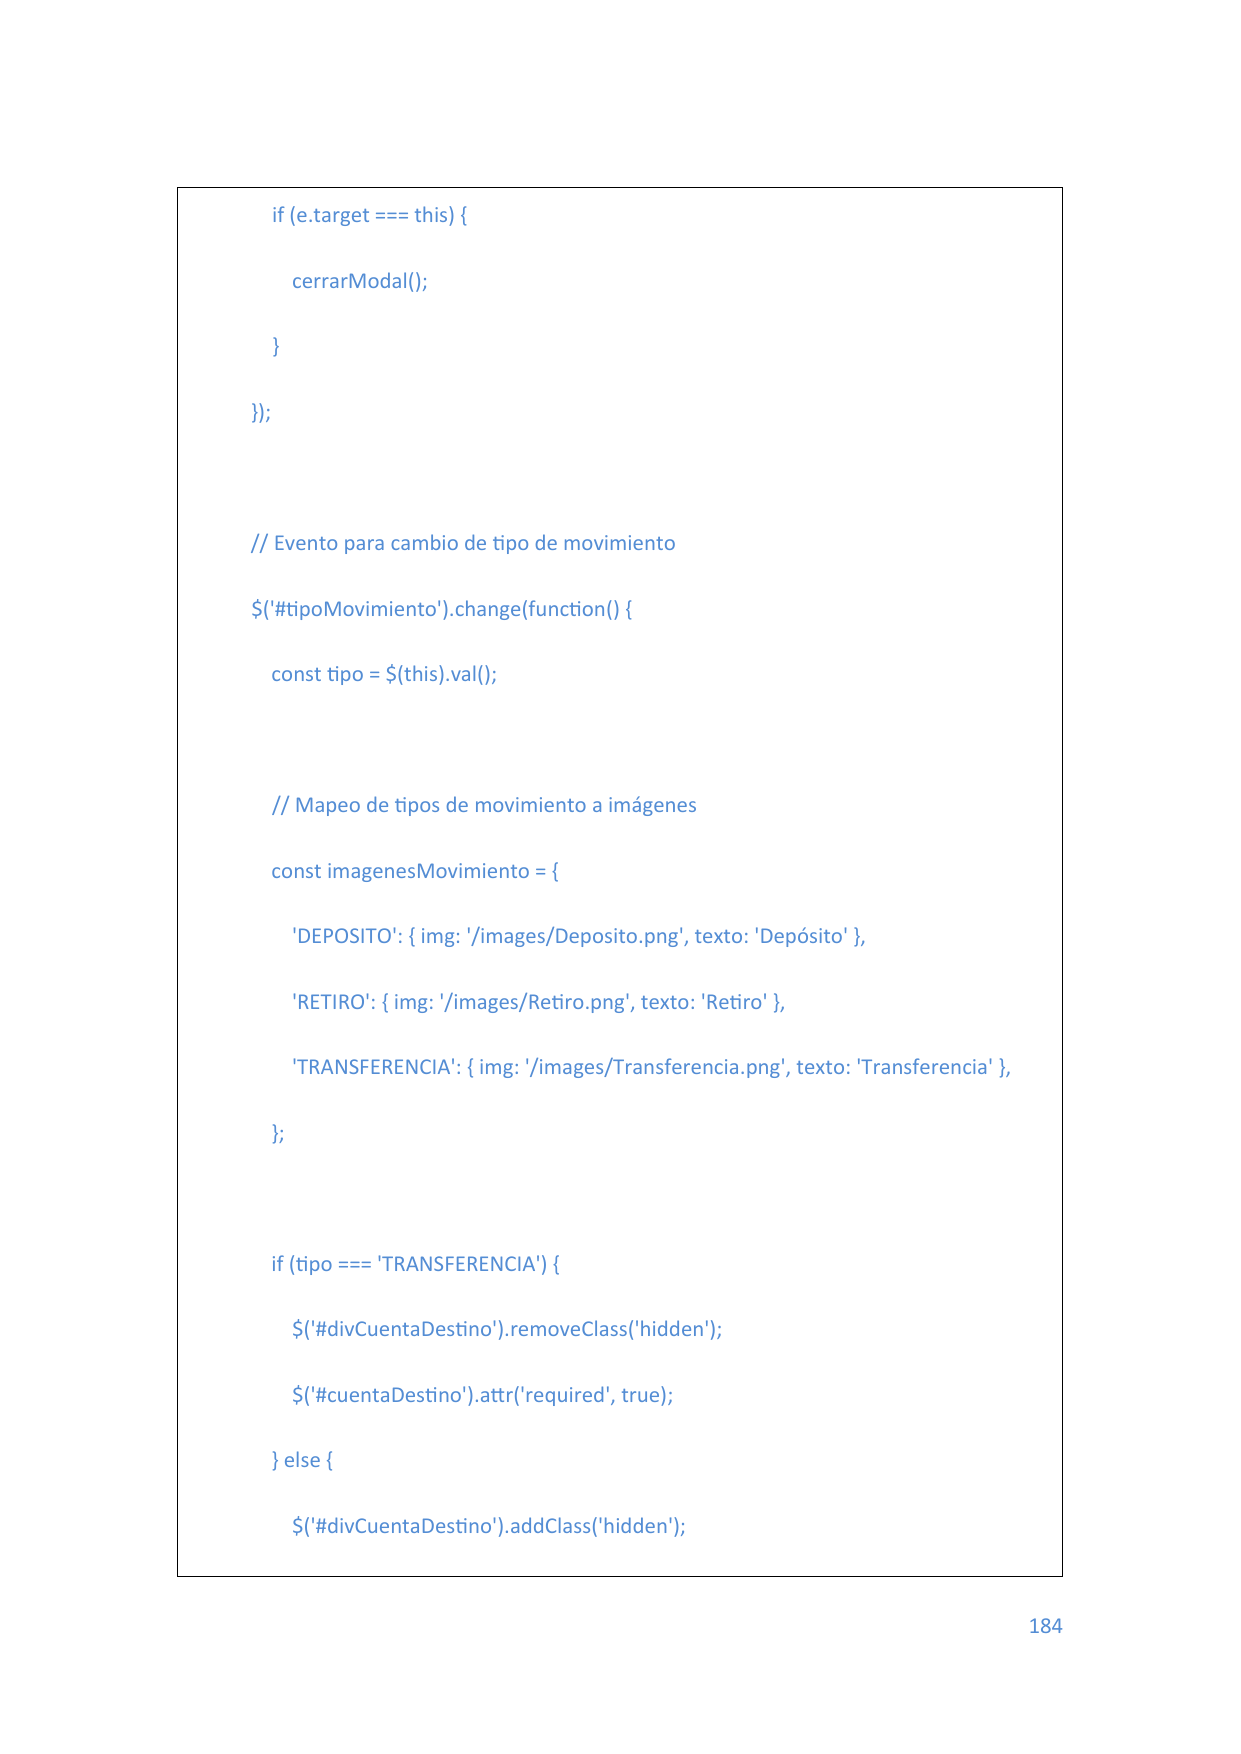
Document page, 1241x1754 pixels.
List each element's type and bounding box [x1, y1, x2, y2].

table_header [178, 188, 1062, 1576]
